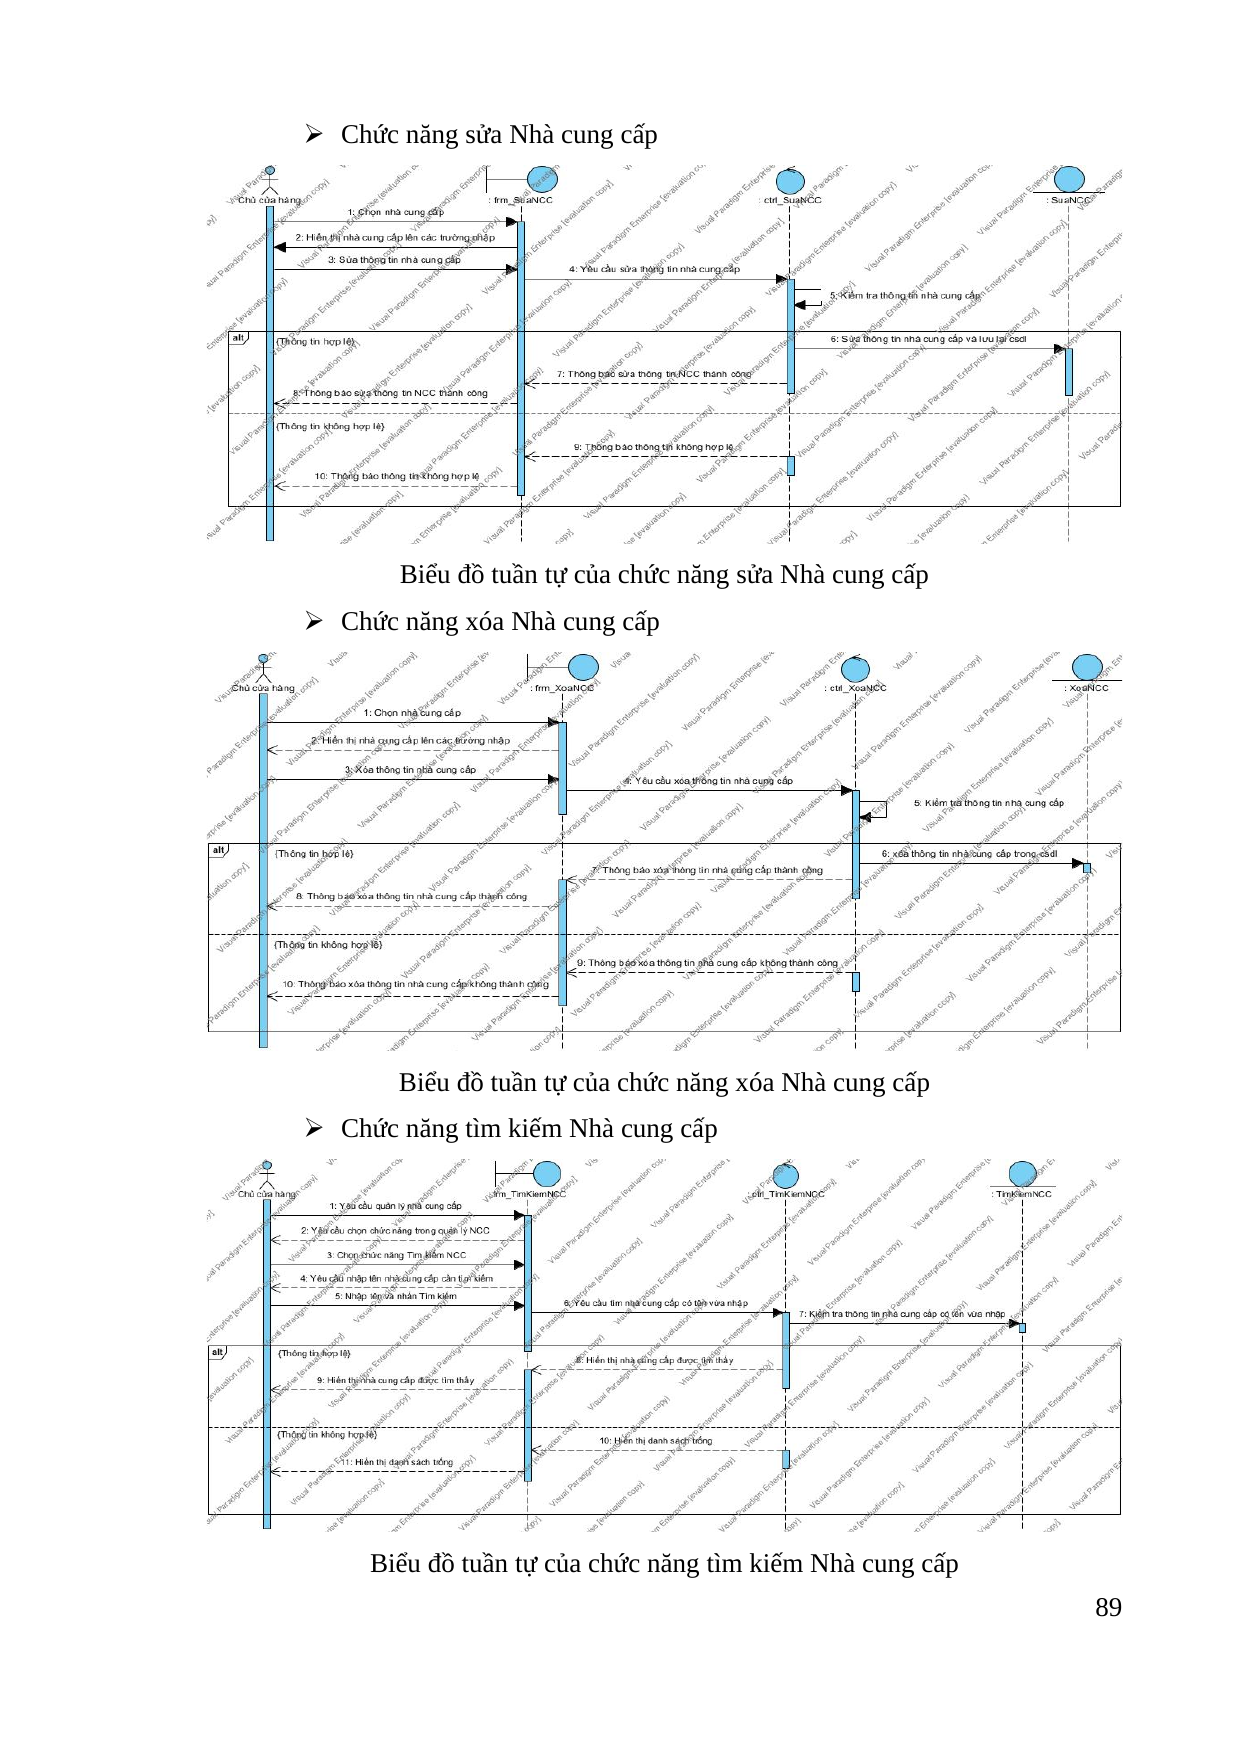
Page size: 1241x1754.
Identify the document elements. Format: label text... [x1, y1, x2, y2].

text Biểu đồ tuần tự của chức năng xóa Nhà cung cấp [207, 1066, 1122, 1097]
list Chức năng sửa Nhà cung cấp [303, 118, 1122, 149]
picture [206, 165, 1123, 544]
list Chức năng tìm kiếm Nhà cung cấp [303, 1112, 1122, 1143]
picture [206, 652, 1123, 1051]
text Biểu đồ tuần tự của chức năng sửa Nhà cung cấp [207, 559, 1122, 590]
list Chức năng xóa Nhà cung cấp [303, 605, 1122, 637]
picture [206, 1159, 1123, 1532]
text Biểu đồ tuần tự của chức năng tìm kiếm Nhà cung cấp [207, 1548, 1122, 1579]
